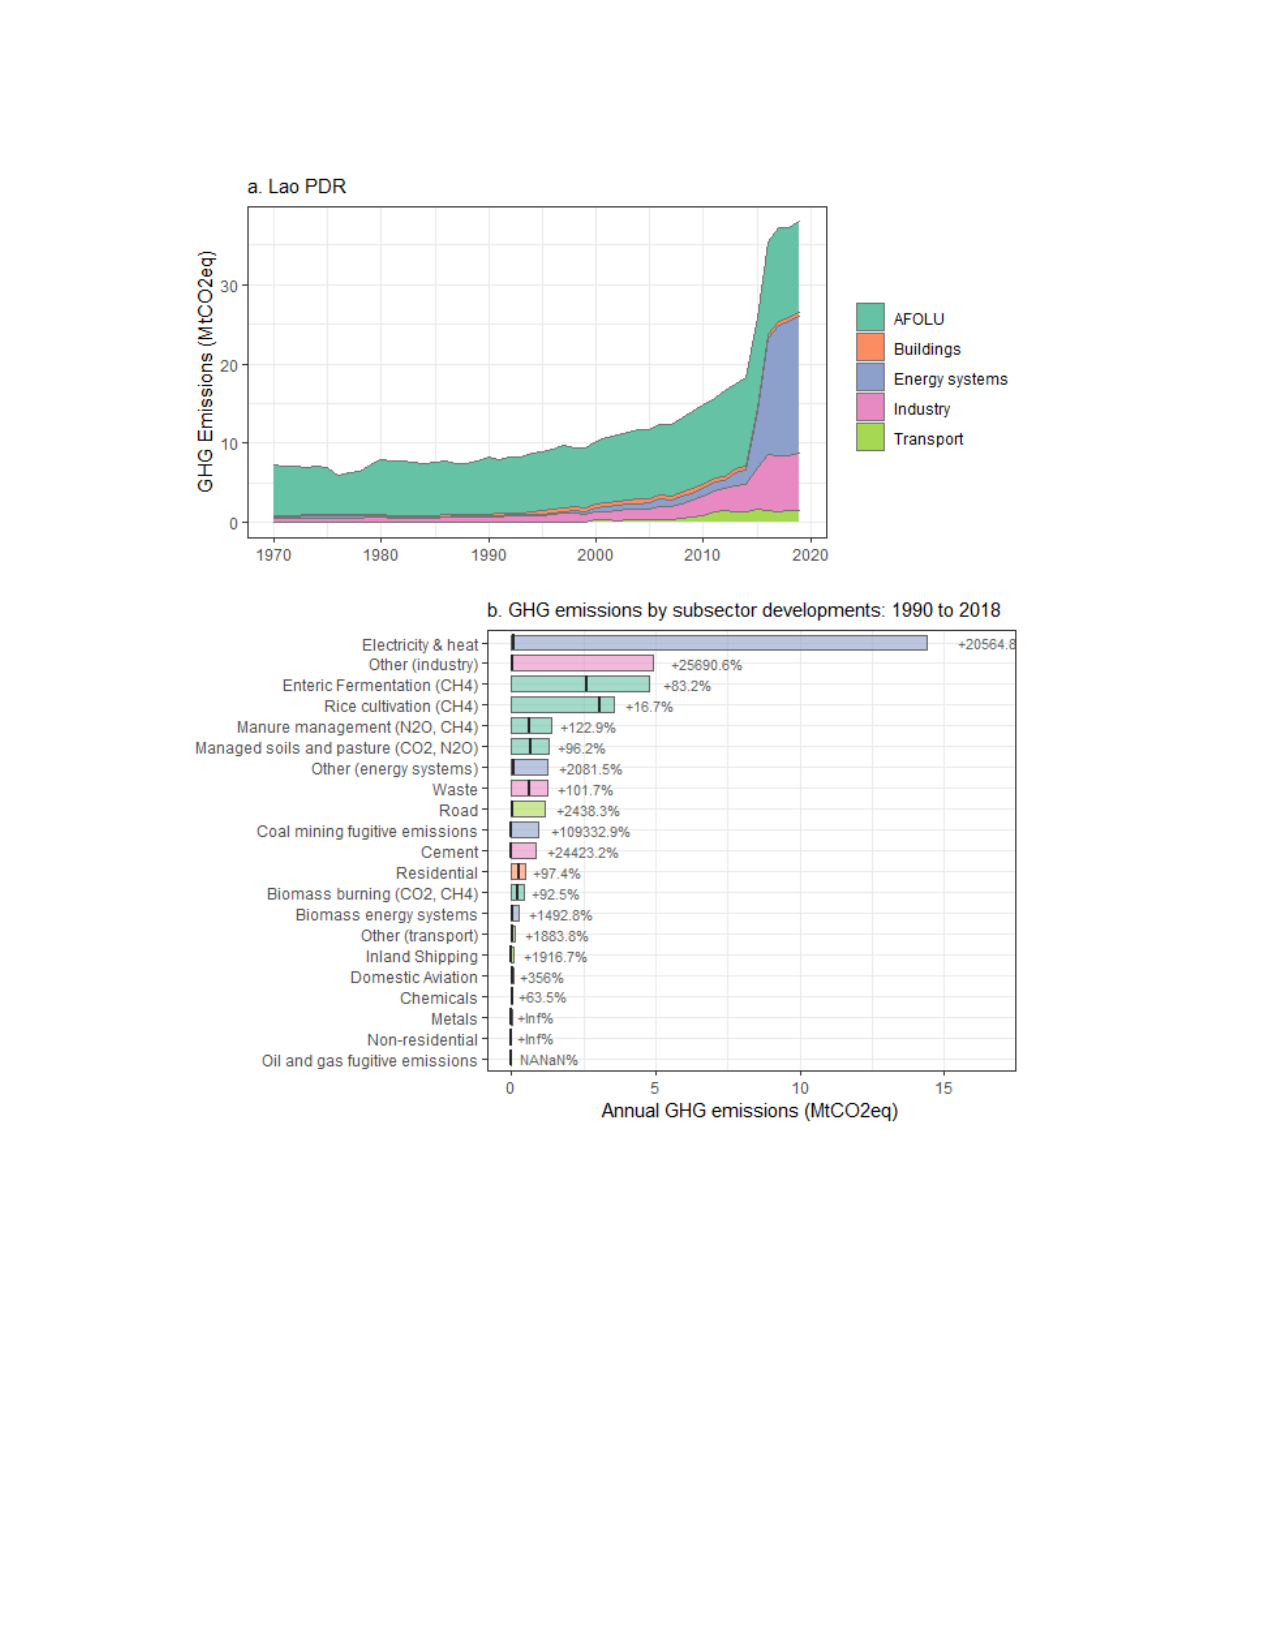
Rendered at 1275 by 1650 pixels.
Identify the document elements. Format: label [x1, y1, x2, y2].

picture [168, 150, 1044, 1150]
